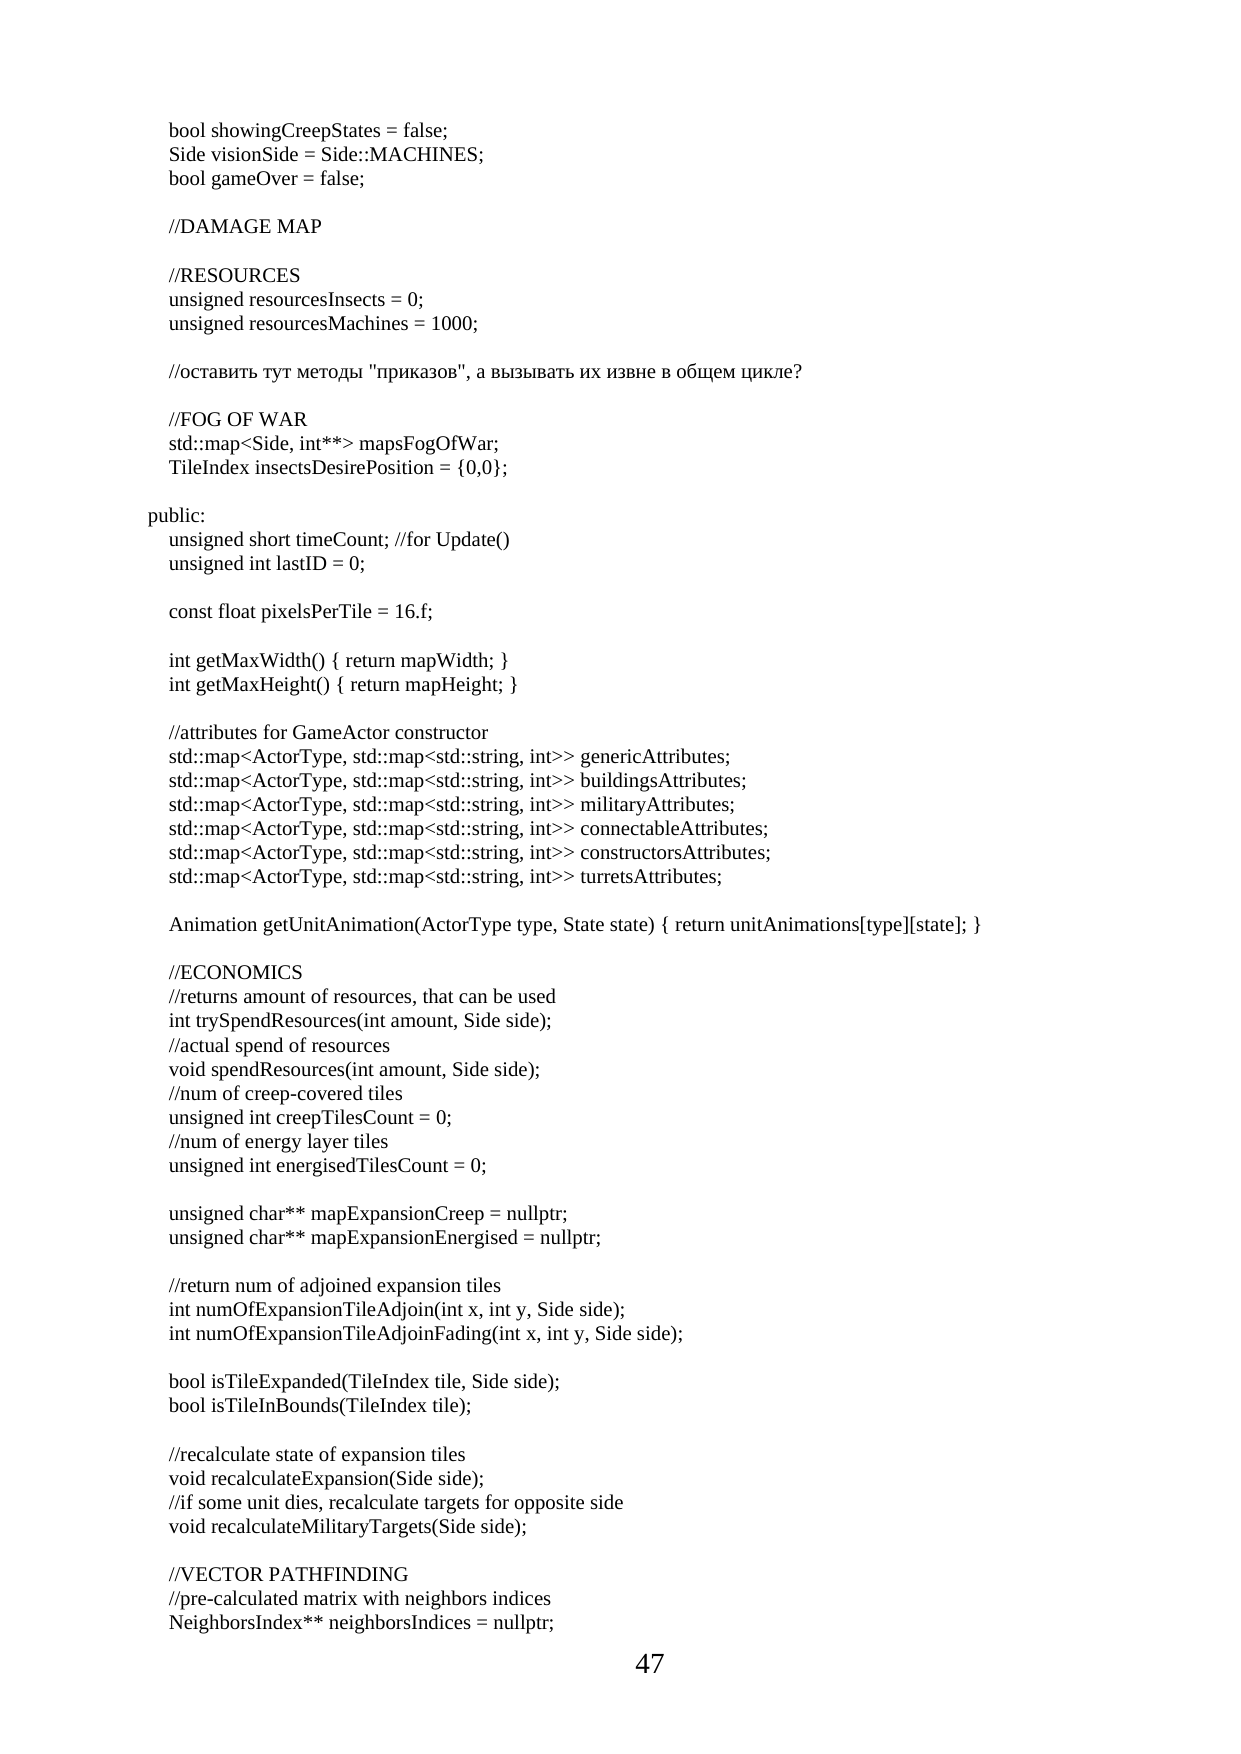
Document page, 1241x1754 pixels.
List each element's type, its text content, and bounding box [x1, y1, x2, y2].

text bool gameOver = false; [148, 166, 1152, 190]
text //FOG OF WAR [148, 407, 1152, 431]
text void recalculateMilitaryTargets(Side side); [148, 1514, 1152, 1538]
text //recalculate state of expansion tiles [148, 1442, 1152, 1466]
text std::map<ActorType, std::map<std::string, int>> buildingsAttributes; [148, 768, 1152, 792]
text std::map<ActorType, std::map<std::string, int>> constructorsAttributes; [148, 840, 1152, 864]
text bool isTileExpanded(TileIndex tile, Side side); [148, 1369, 1152, 1393]
text //RESOURCES [148, 262, 1152, 287]
text int trySpendResources(int amount, Side side); [148, 1008, 1152, 1032]
text int getMaxWidth() { return mapWidth; } [148, 647, 1152, 672]
text bool isTileInBounds(TileIndex tile); [148, 1393, 1152, 1417]
text unsigned int lastID = 0; [148, 551, 1152, 575]
text unsigned int energisedTilesCount = 0; [148, 1153, 1152, 1177]
text //return num of adjoined expansion tiles [148, 1273, 1152, 1297]
text //pre-calculated matrix with neighbors indices [148, 1586, 1152, 1610]
text unsigned resourcesInsects = 0; [148, 287, 1152, 311]
text unsigned resourcesMachines = 1000; [148, 311, 1152, 335]
text void spendResources(int amount, Side side); [148, 1057, 1152, 1081]
text const float pixelsPerTile = 16.f; [148, 599, 1152, 623]
text void recalculateExpansion(Side side); [148, 1466, 1152, 1490]
text std::map<ActorType, std::map<std::string, int>> militaryAttributes; [148, 792, 1152, 816]
text int getMaxHeight() { return mapHeight; } [148, 672, 1152, 696]
text TileIndex insectsDesirePosition = {0,0}; [148, 455, 1152, 479]
text //num of energy layer tiles [148, 1129, 1152, 1153]
text //returns amount of resources, that can be used [148, 984, 1152, 1008]
text //VECTOR PATHFINDING [148, 1562, 1152, 1586]
text //DAMAGE MAP [148, 214, 1152, 238]
text //оставить тут методы "приказов", а вызывать их извне в общем цикле? [148, 359, 1152, 383]
text //if some unit dies, recalculate targets for opposite side [148, 1490, 1152, 1514]
text //actual spend of resources [148, 1032, 1152, 1057]
text std::map<Side, int**> mapsFogOfWar; [148, 431, 1152, 455]
text std::map<ActorType, std::map<std::string, int>> connectableAttributes; [148, 816, 1152, 840]
text unsigned char** mapExpansionEnergised = nullptr; [148, 1225, 1152, 1249]
text unsigned int creepTilesCount = 0; [148, 1105, 1152, 1129]
text int numOfExpansionTileAdjoin(int x, int y, Side side); [148, 1297, 1152, 1321]
text int numOfExpansionTileAdjoinFading(int x, int y, Side side); [148, 1321, 1152, 1345]
text unsigned char** mapExpansionCreep = nullptr; [148, 1201, 1152, 1225]
text std::map<ActorType, std::map<std::string, int>> turretsAttributes; [148, 864, 1152, 888]
text unsigned short timeCount; //for Update() [148, 527, 1152, 551]
text //attributes for GameActor constructor [148, 720, 1152, 744]
text public: [148, 503, 1152, 527]
text std::map<ActorType, std::map<std::string, int>> genericAttributes; [148, 744, 1152, 768]
text bool showingCreepStates = false; [148, 118, 1152, 142]
text NeighborsIndex** neighborsIndices = nullptr; [148, 1610, 1152, 1634]
text //ECONOMICS [148, 960, 1152, 984]
text //num of creep-covered tiles [148, 1081, 1152, 1105]
text Animation getUnitAnimation(ActorType type, State state) { return unitAnimations[type][state]; } [148, 912, 1152, 936]
text Side visionSide = Side::MACHINES; [148, 142, 1152, 166]
